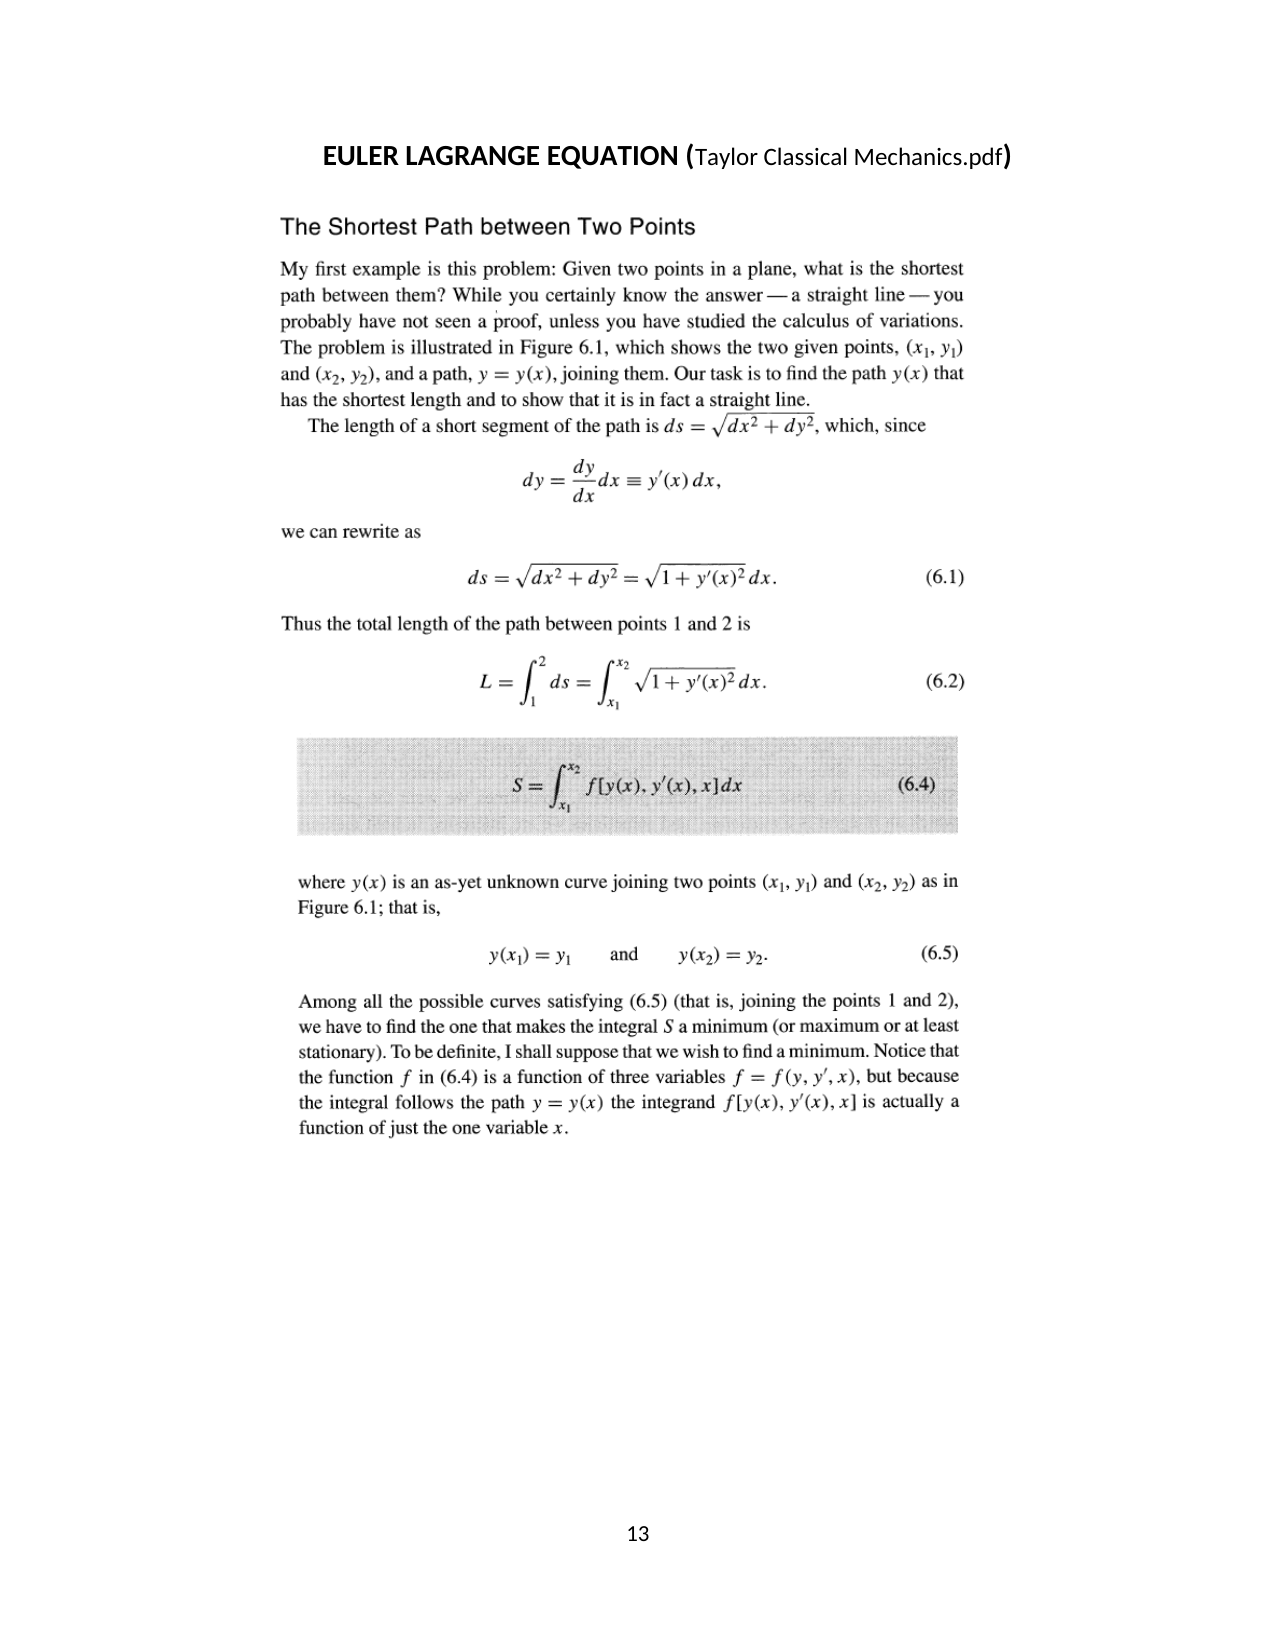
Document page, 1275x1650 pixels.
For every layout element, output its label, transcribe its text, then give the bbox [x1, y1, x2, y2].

picture [288, 722, 987, 1154]
text EULER LAGRANGE EQUATION (Taylor Classical Mechanics.pdf) [75, 137, 1200, 172]
picture [259, 198, 1016, 719]
